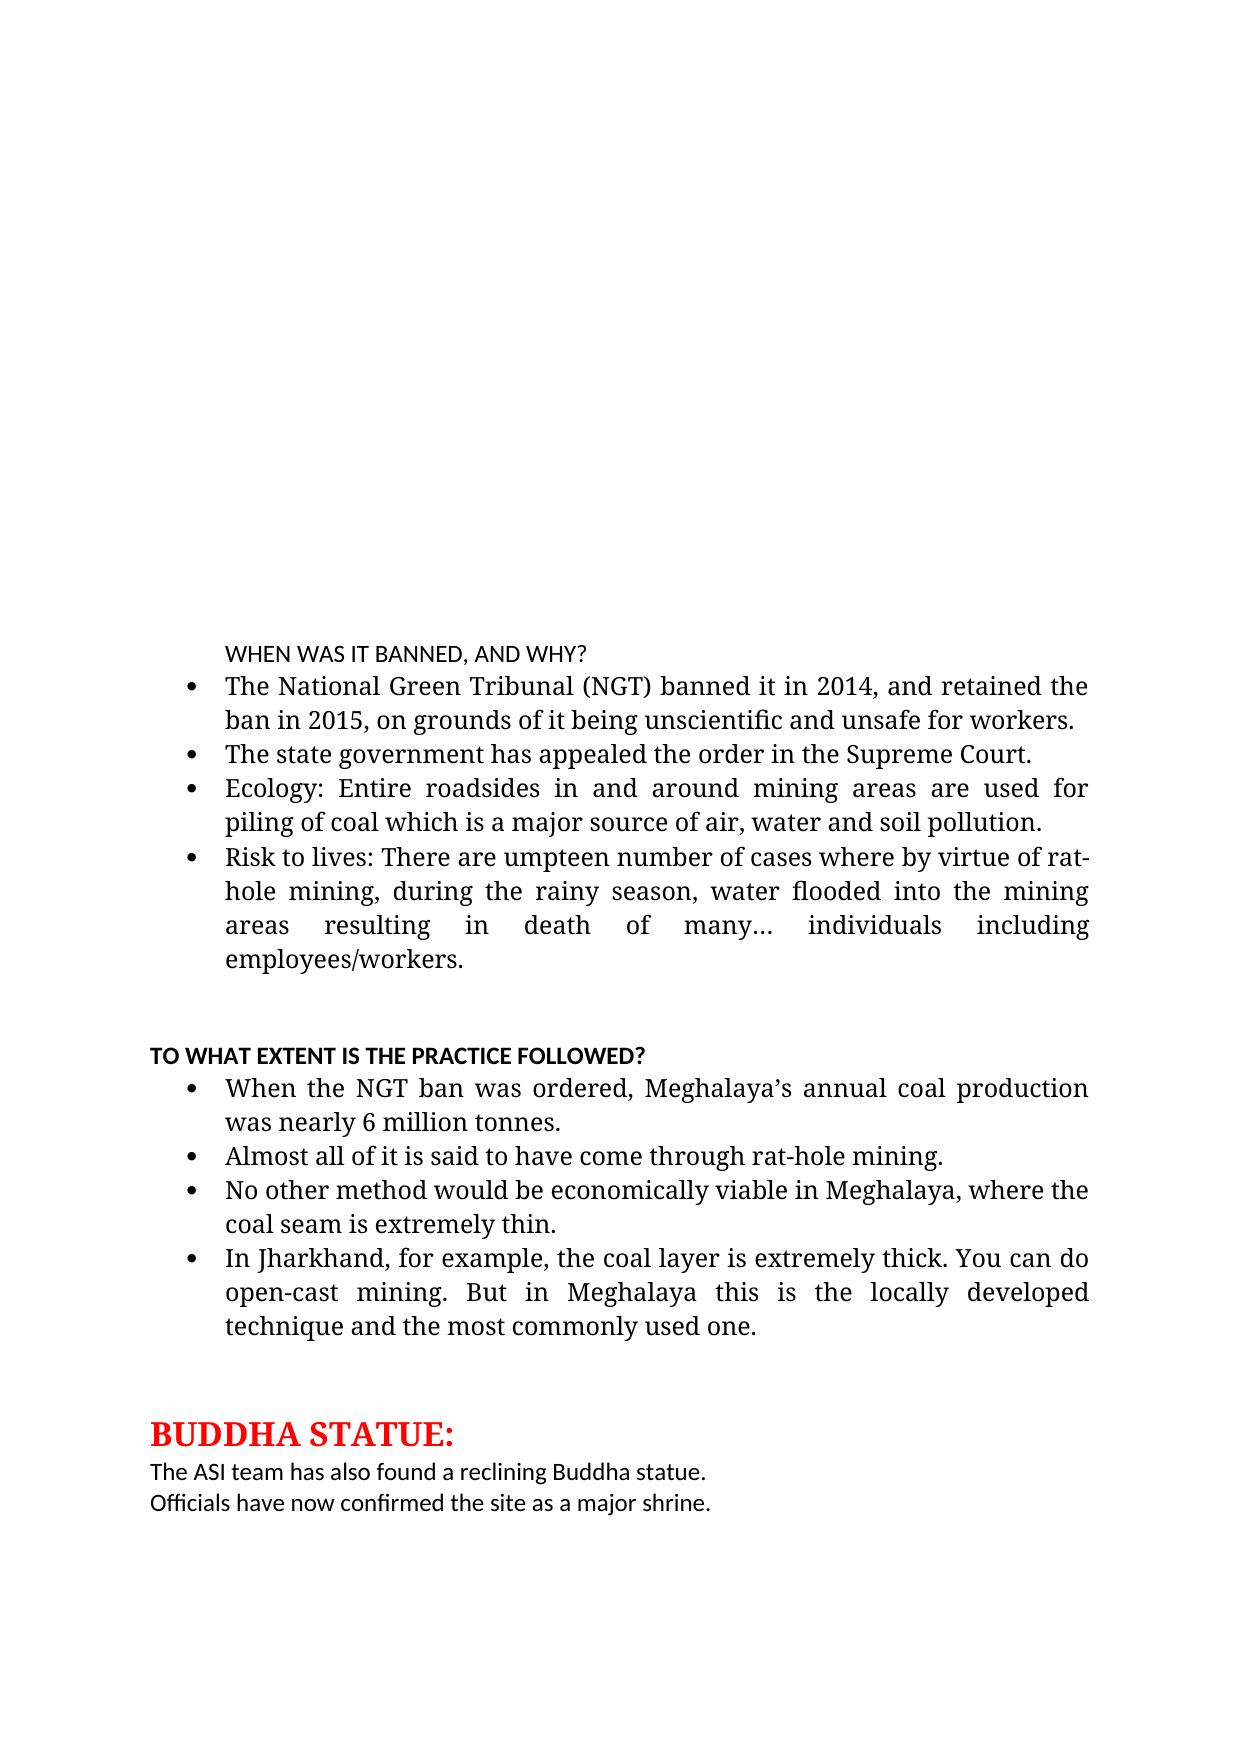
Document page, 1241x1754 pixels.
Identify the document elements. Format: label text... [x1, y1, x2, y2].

list In Jharkhand, for example, the coal layer is extremely thick. You can do open-cast mining. But in Meghalaya this is the locally developed technique and the most commonly used one. [187, 1241, 1090, 1343]
text Officials have now confirmed the site as a major shrine. [150, 1487, 1090, 1518]
list Almost all of it is said to have come through rat-hole mining. [187, 1139, 1090, 1173]
text TO WHAT EXTENT IS THE PRACTICE FOLLOWED? [150, 1040, 1090, 1071]
text BUDDHA STATUE: [150, 1411, 1090, 1457]
list Ecology: Entire roadsides in and around mining areas are used for piling of coal which is a major source of air, water and soil pollution. [187, 771, 1090, 839]
list No other method would be economically viable in Meghalaya, where the coal seam is extremely thin. [187, 1173, 1090, 1241]
list WHEN WAS IT BANNED, AND WHY? [225, 638, 1090, 669]
list Risk to lives: There are umpteen number of cases where by virtue of rat-hole mining, during the rainy season, water flooded into the mining areas resulting in death of many… individuals including employees/workers. [187, 839, 1090, 975]
list The National Green Tribunal (NGT) banned it in 2014, and retained the ban in 2015, on grounds of it being unscientific and unsafe for workers. [187, 669, 1090, 737]
text The ASI team has also found a reclining Buddha statue. [150, 1457, 1090, 1487]
list When the NGT ban was ordered, Meghalaya’s annual coal production was nearly 6 million tonnes. [187, 1071, 1090, 1139]
list The state government has appealed the order in the Supreme Court. [187, 737, 1090, 771]
